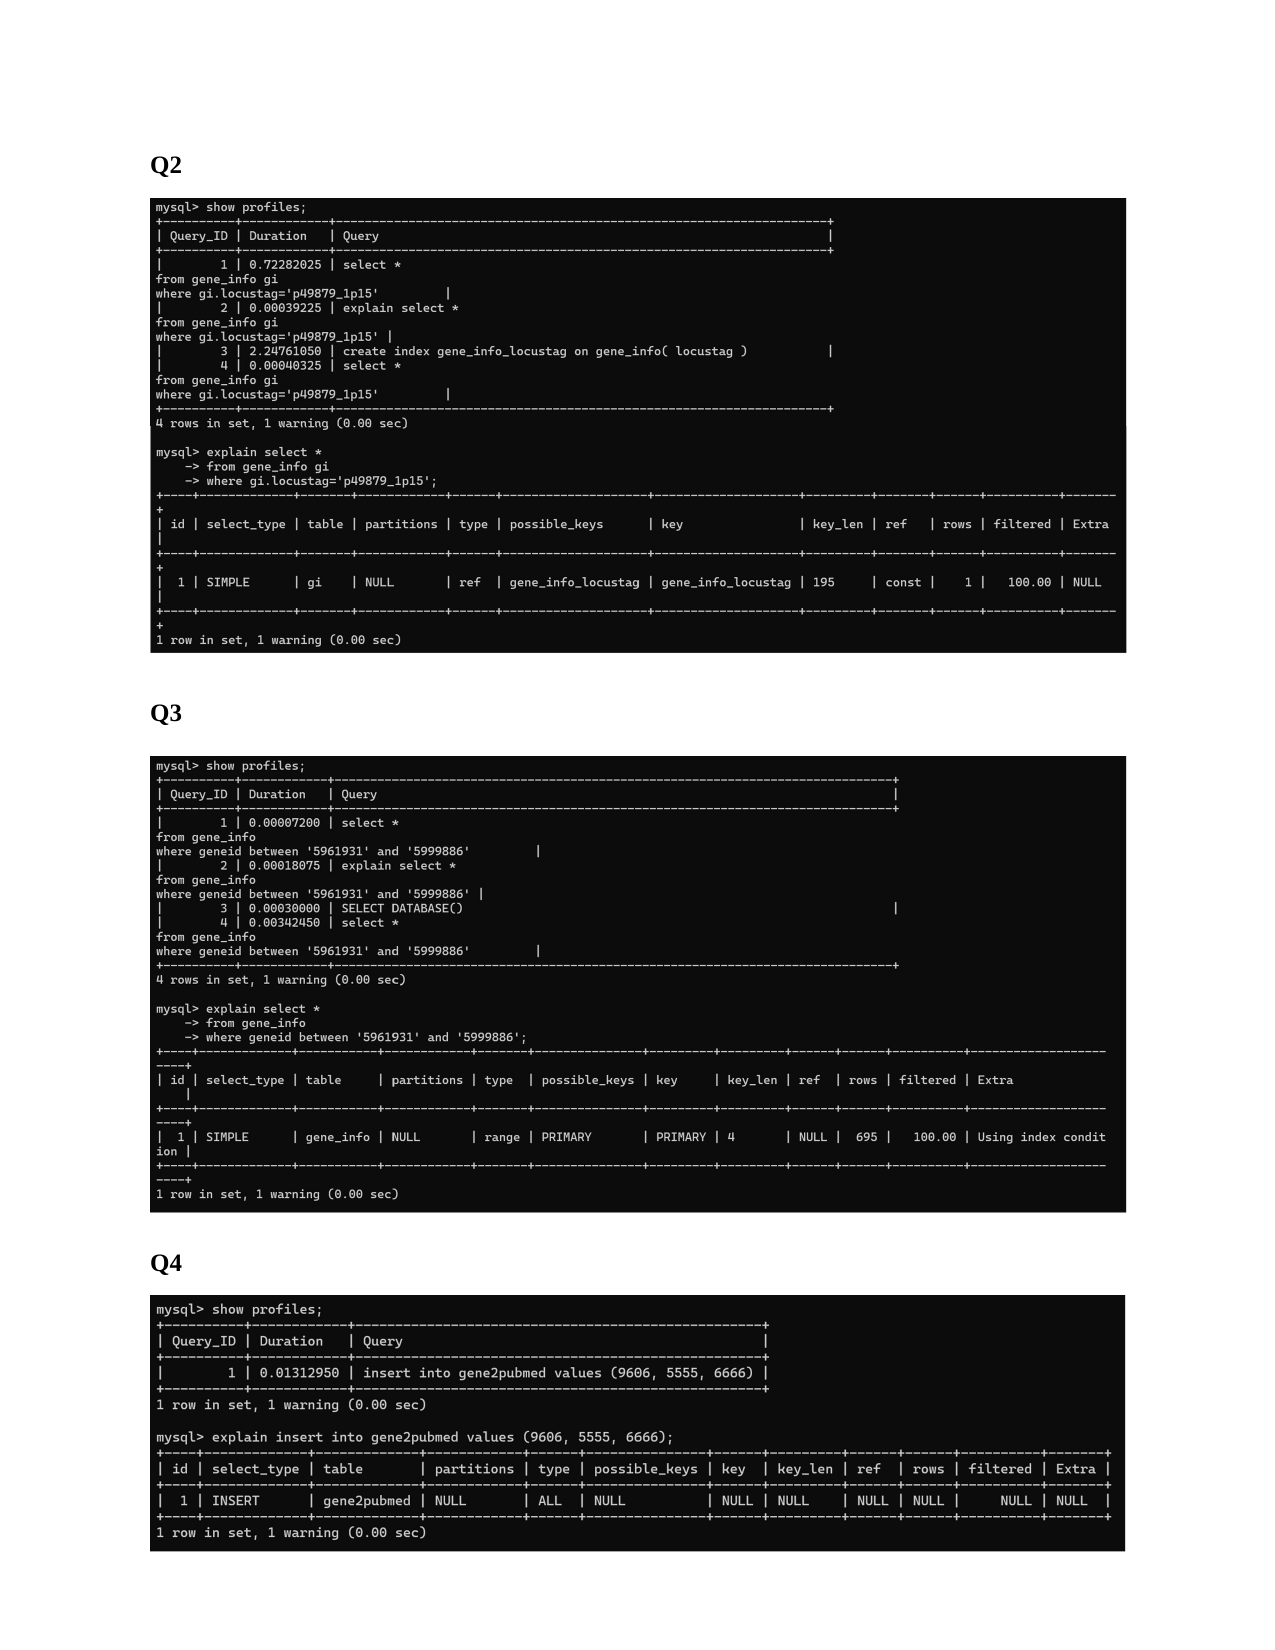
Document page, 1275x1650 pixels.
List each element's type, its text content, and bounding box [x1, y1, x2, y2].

text Q2 [150, 150, 1137, 179]
text Q4 [150, 1248, 1137, 1276]
picture [149, 1294, 1126, 1552]
picture [149, 755, 1127, 1213]
text Q3 [150, 698, 1137, 726]
picture [149, 197, 1127, 654]
